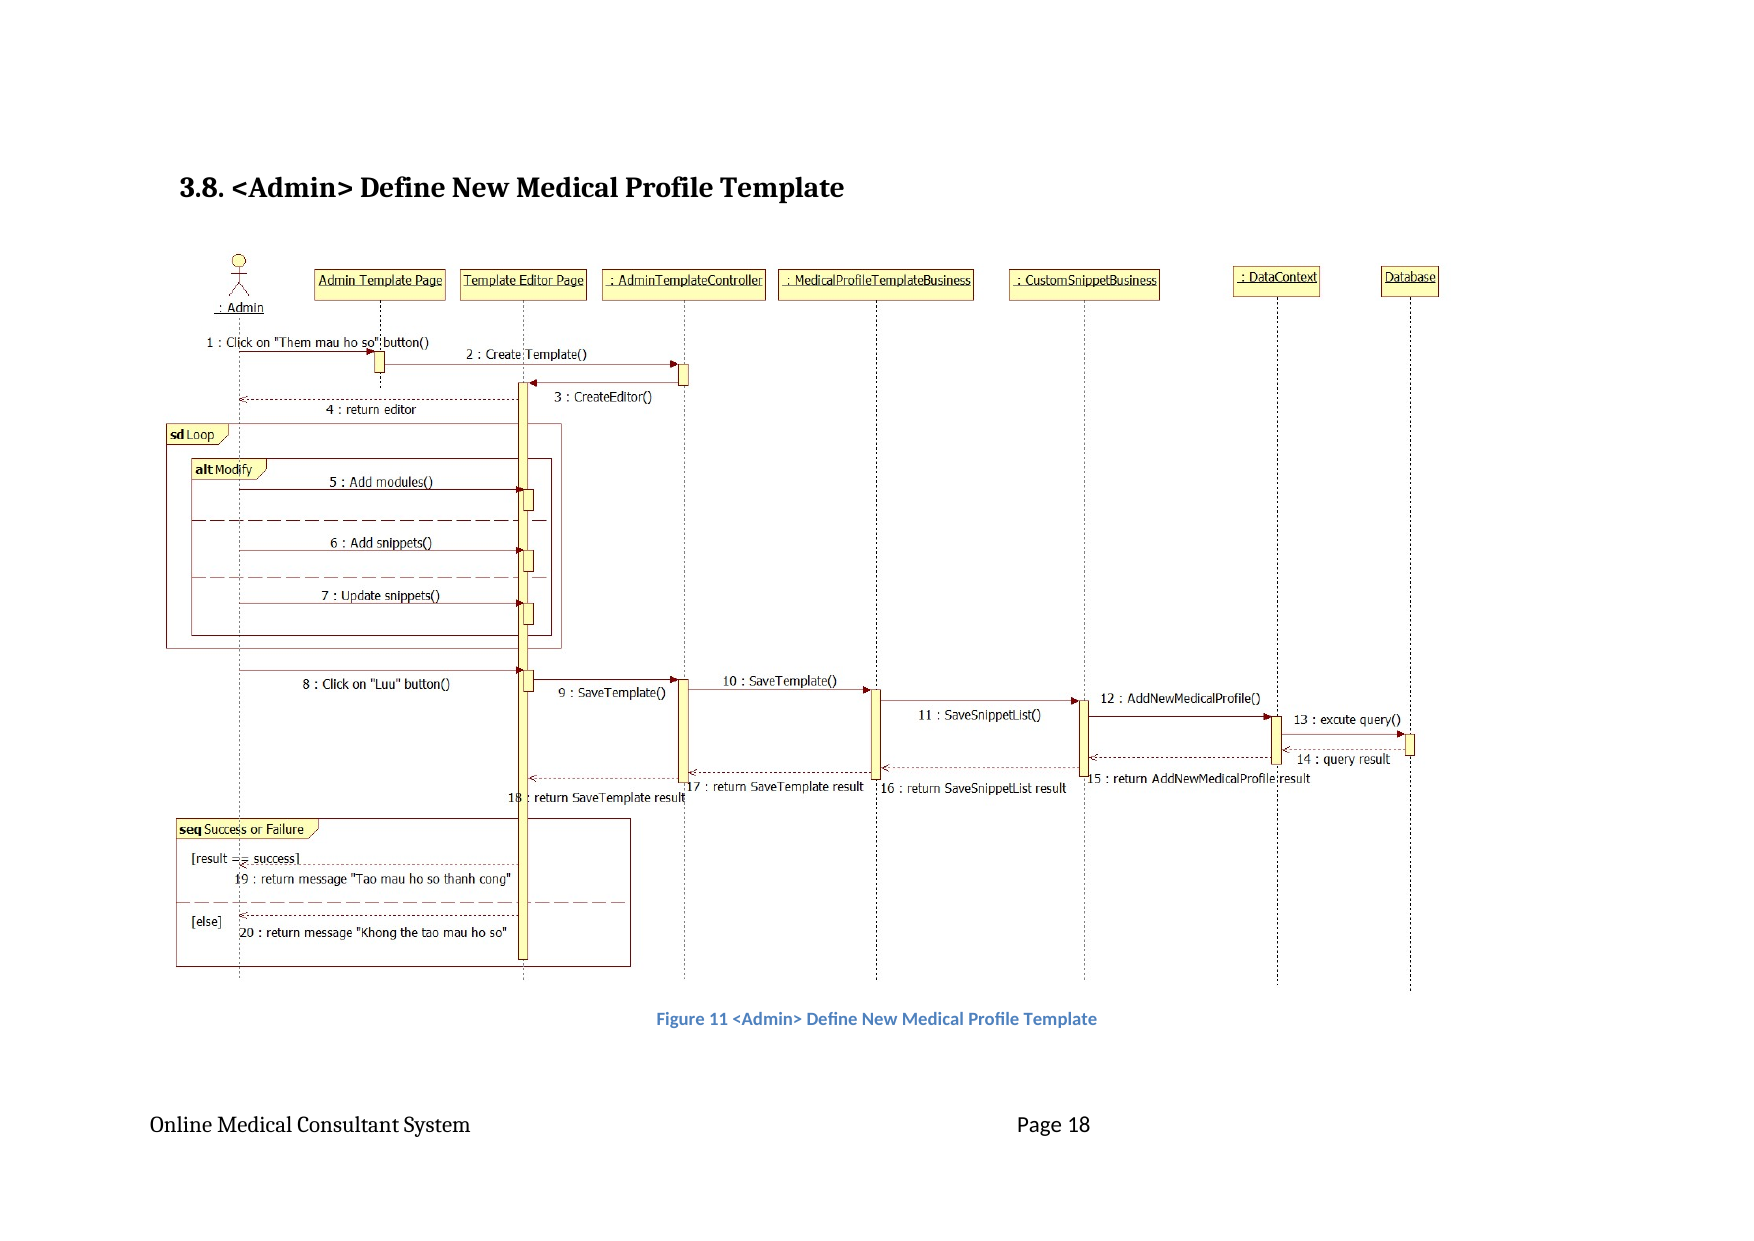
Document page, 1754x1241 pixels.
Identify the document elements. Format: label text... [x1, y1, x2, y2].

subtitle <Admin> Define New Medical Profile Template [180, 171, 1604, 204]
text Figure 11 <Admin> Define New Medical Profile Template [150, 1007, 1604, 1030]
picture [150, 237, 1453, 1007]
